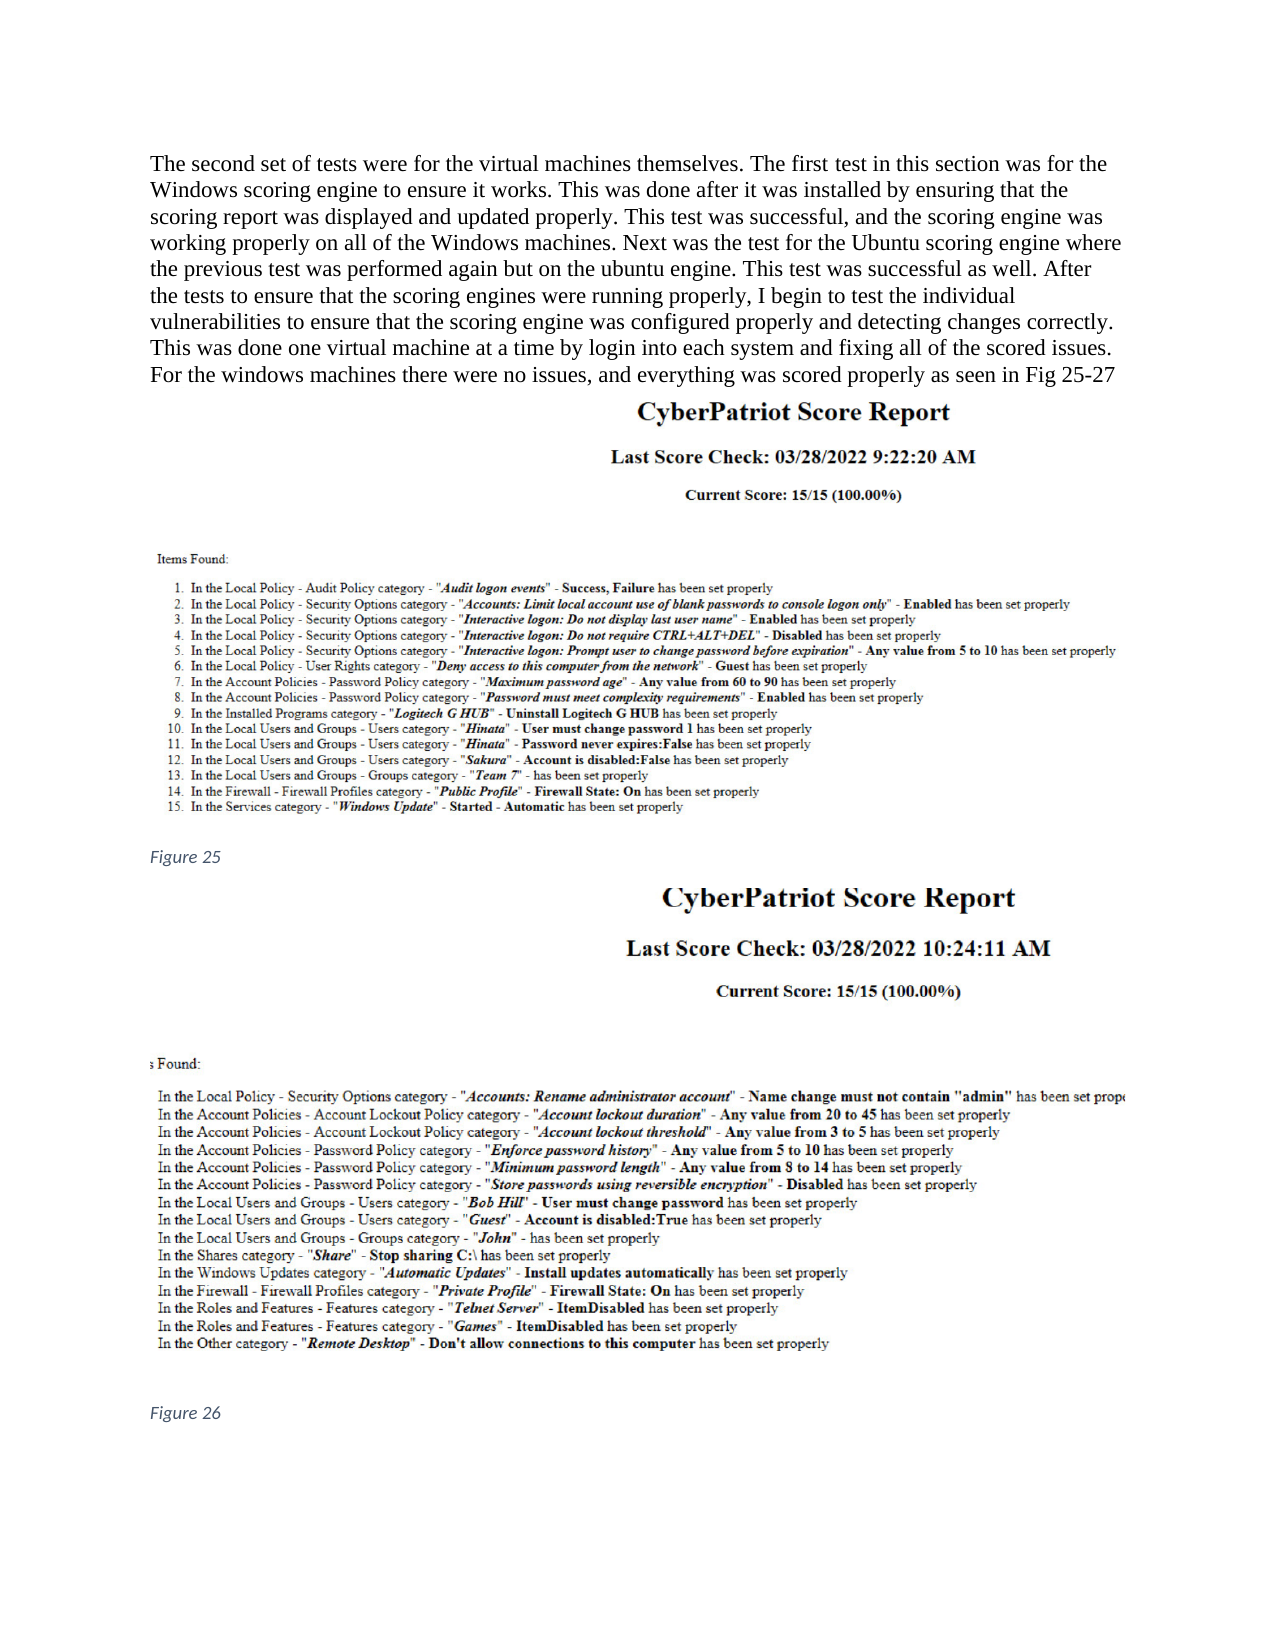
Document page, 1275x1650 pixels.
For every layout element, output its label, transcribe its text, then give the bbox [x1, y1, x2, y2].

picture [150, 888, 1125, 1401]
text The second set of tests were for the virtual machines themselves. The first test in this section was for the Windows scoring engine to ensure it works. This was done after it was installed by ensuring that the scoring report was displayed and updated properly. This test was successful, and the scoring engine was working properly on all of the Windows machines. Next was the test for the Ubuntu scoring engine where the previous test was performed again but on the ubuntu engine. This test was successful as well. After the tests to ensure that the scoring engines were running properly, I begin to test the individual vulnerabilities to ensure that the scoring engine was configured properly and detecting changes correctly. This was done one virtual machine at a time by login into each system and fixing all of the scored issues. For the windows machines there were no issues, and everything was scored properly as seen in Fig 25-27 [150, 150, 1125, 387]
picture [150, 387, 1125, 846]
